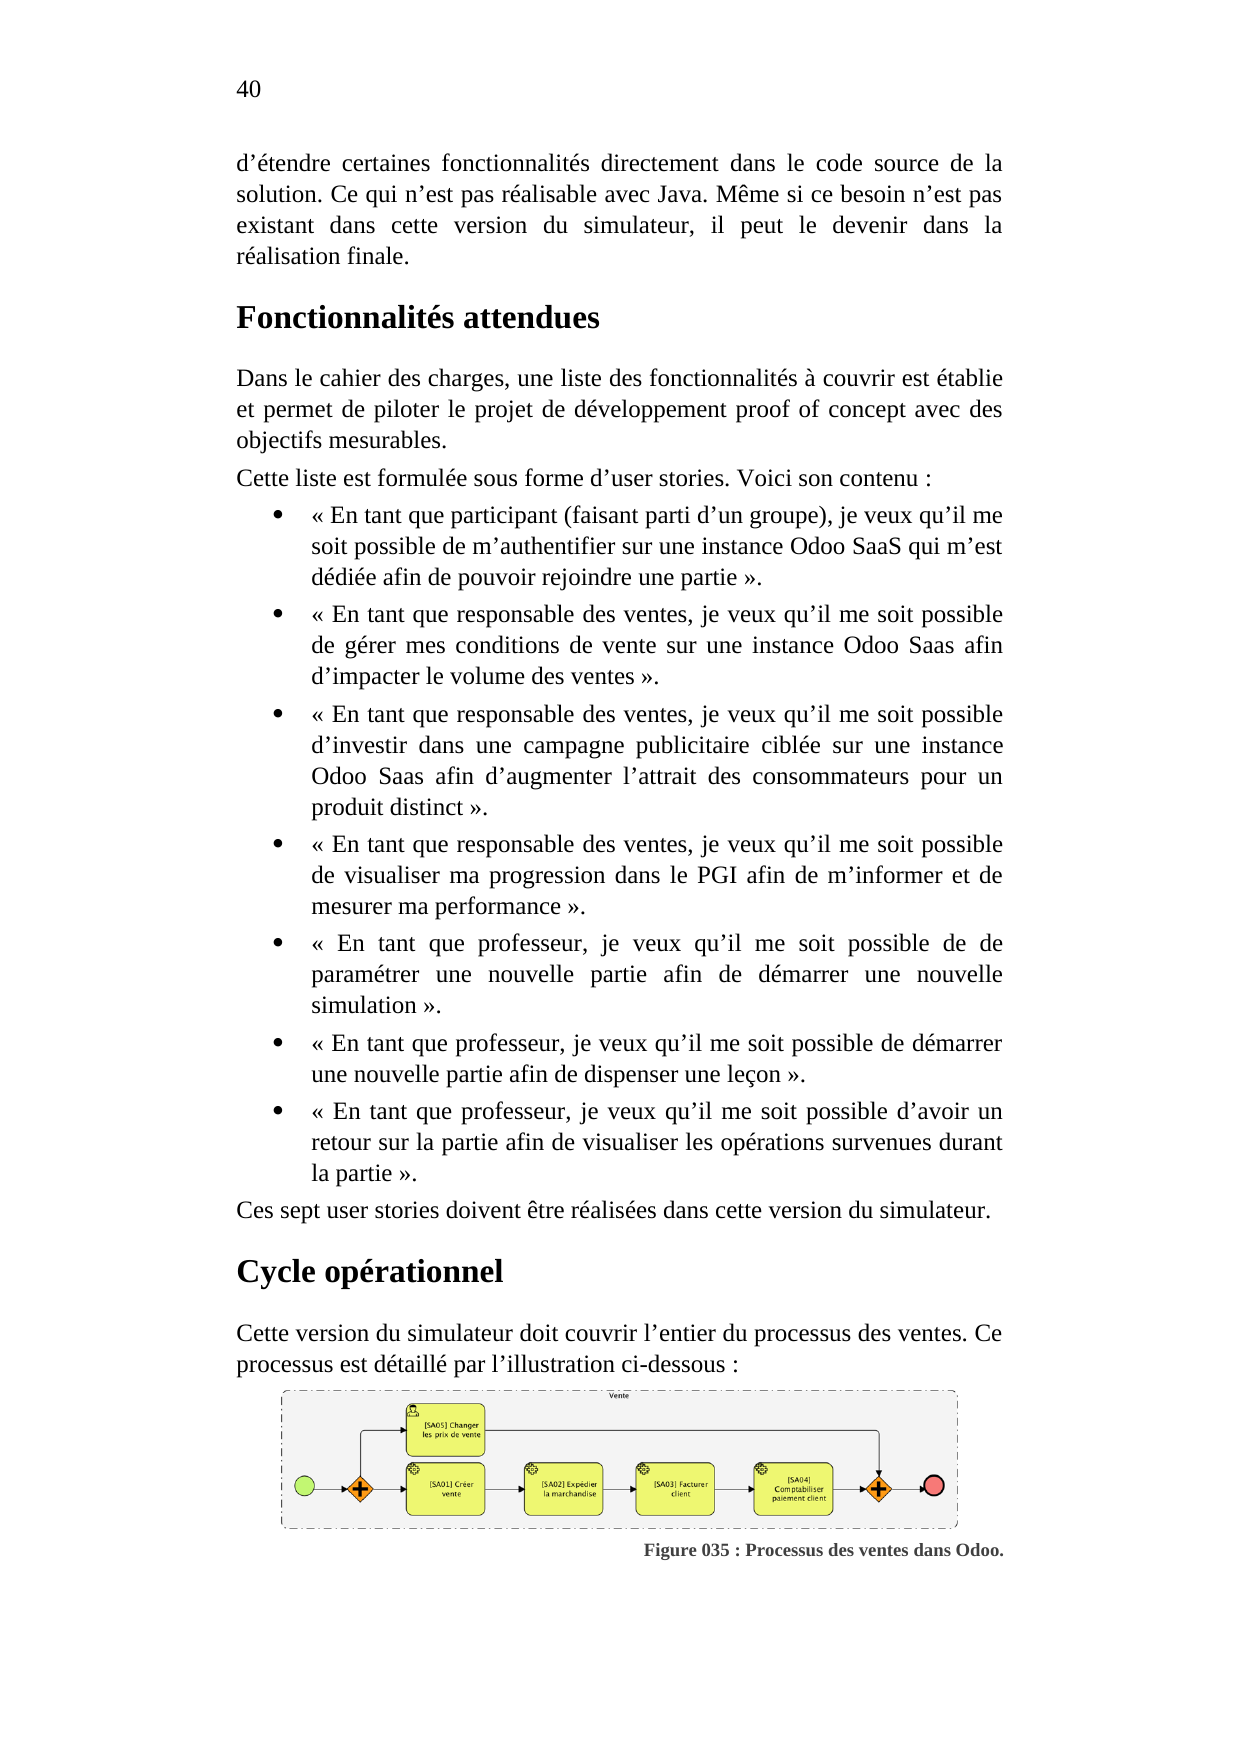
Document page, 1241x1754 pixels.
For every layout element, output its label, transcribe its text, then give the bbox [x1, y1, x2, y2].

text Dans le cahier des charges, une liste des fonctionnalités à couvrir est établie et permet de piloter le projet de développement proof of concept avec des objectifs mesurables. [236, 363, 1004, 454]
text Cette version du simulateur doit couvrir l’entier du processus des ventes. Ce processus est détaillé par l’illustration ci-dessous : [236, 1318, 1004, 1378]
list « En tant que professeur, je veux qu’il me soit possible d’avoir un retour sur la partie afin de visualiser les opérations survenues durant la partie ». [274, 1096, 1004, 1187]
list « En tant que participant (faisant parti d’un groupe), je veux qu’il me soit possible de m’authentifier sur une instance Odoo SaaS qui m’est dédiée afin de pouvoir rejoindre une partie ». [274, 500, 1004, 591]
list « En tant que responsable des ventes, je veux qu’il me soit possible de gérer mes conditions de vente sur une instance Odoo Saas afin d’impacter le volume des ventes ». [274, 599, 1004, 690]
list « En tant que responsable des ventes, je veux qu’il me soit possible de visualiser ma progression dans le PGI afin de m’informer et de mesurer ma performance ». [274, 829, 1004, 920]
text Cycle opérationnel [236, 1252, 1004, 1290]
text Cette liste est formulée sous forme d’user stories. Voici son contenu : [236, 463, 1004, 491]
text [236, 148, 1004, 269]
list « En tant que responsable des ventes, je veux qu’il me soit possible d’investir dans une campagne publicitaire ciblée sur une instance Odoo Saas afin d’augmenter l’attrait des consommateurs pour un produit distinct ». [274, 699, 1004, 821]
text Ces sept user stories doivent être réalisées dans cette version du simulateur. [236, 1196, 1004, 1224]
list « En tant que professeur, je veux qu’il me soit possible de de paramétrer une nouvelle partie afin de démarrer une nouvelle simulation ». [274, 928, 1004, 1019]
text Figure 035 : Processus des ventes dans Odoo. [236, 1539, 1004, 1561]
picture [278, 1386, 963, 1531]
text Fonctionnalités attendues [236, 297, 1004, 335]
list « En tant que professeur, je veux qu’il me soit possible de démarrer une nouvelle partie afin de dispenser une leçon ». [274, 1028, 1004, 1088]
